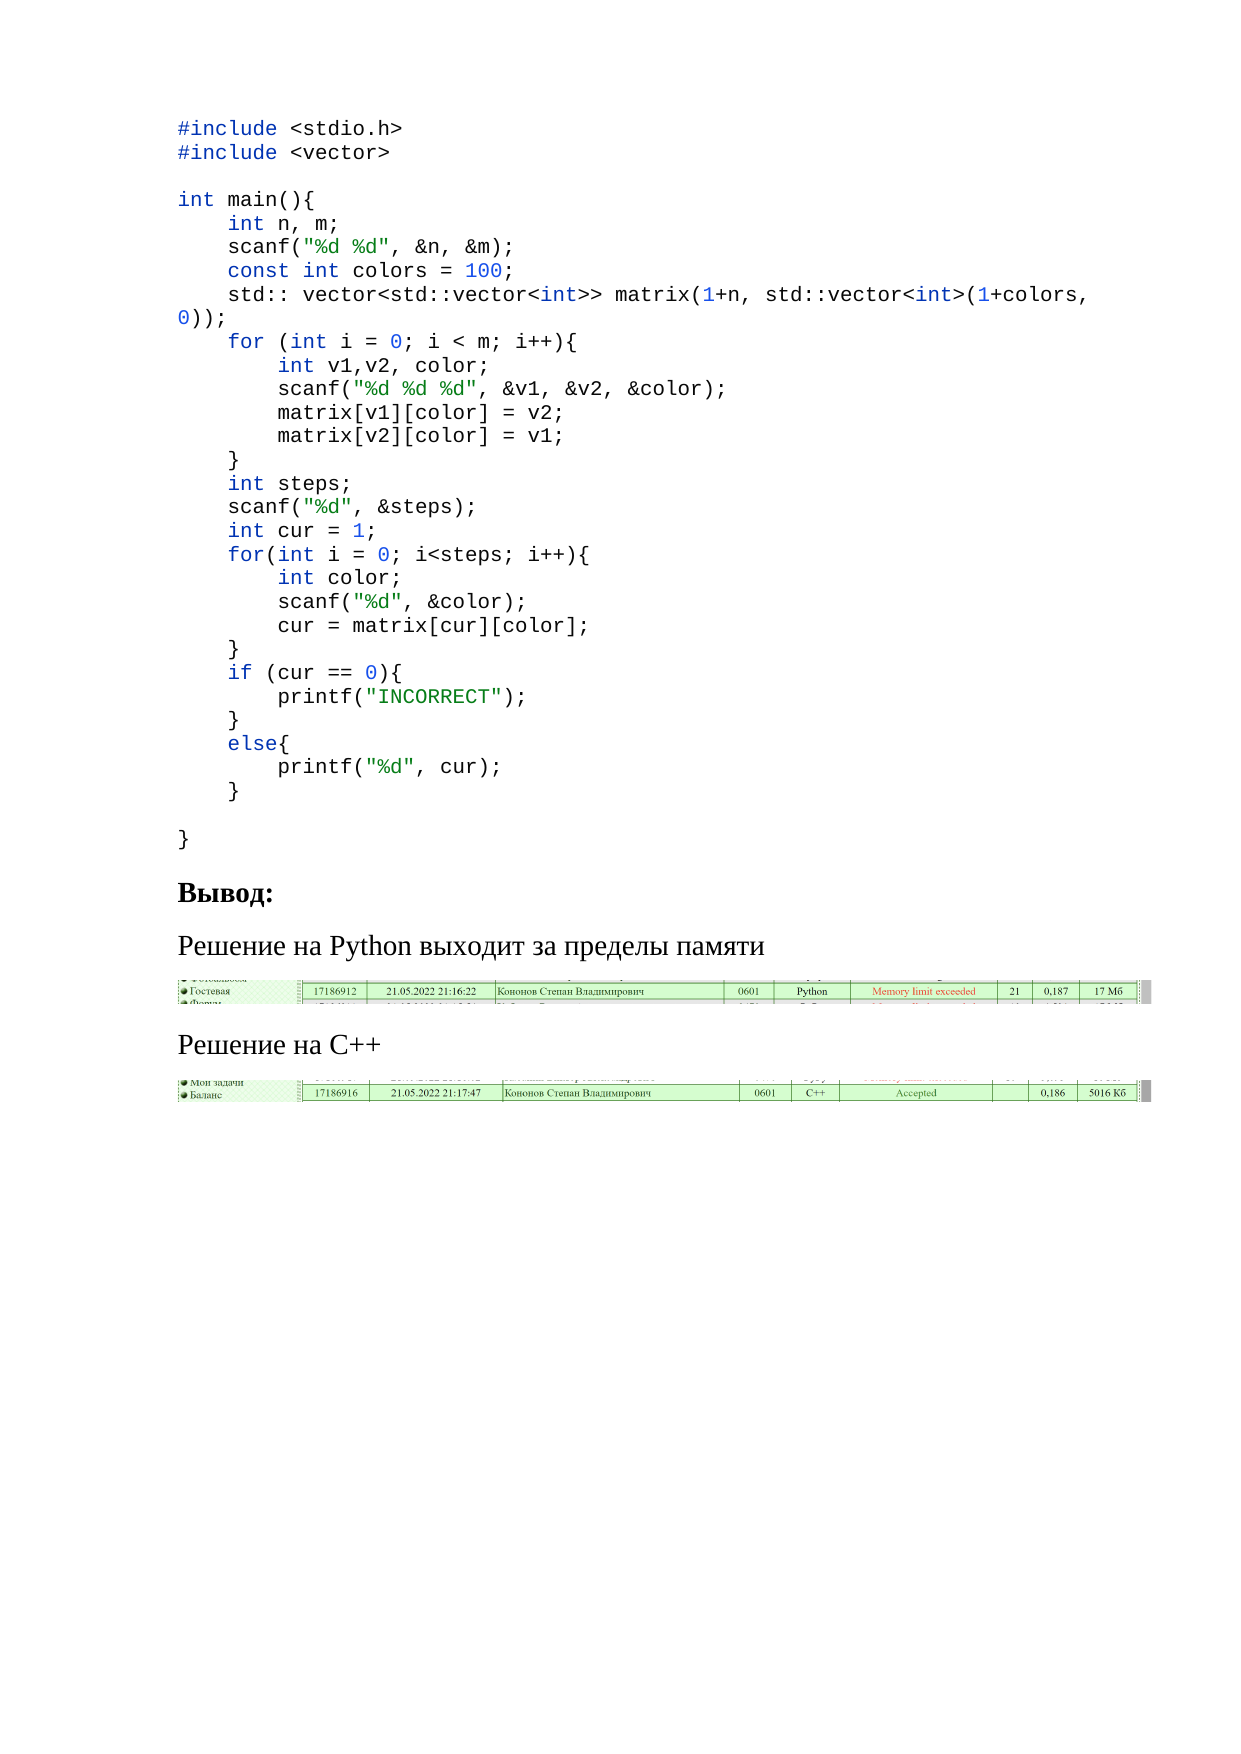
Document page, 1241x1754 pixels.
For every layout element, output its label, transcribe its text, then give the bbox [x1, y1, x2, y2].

picture [177, 1080, 1152, 1102]
text Решение на C++ [177, 1027, 1152, 1061]
text #include <stdio.h> #include <vector> int main(){ int n, m; scanf("%d %d", &n, &m); const int colors = 100; std:: vector<std::vector<int>> matrix(1+n, std::vector<int>(1+colors, 0)); for (int i = 0; i < m; i++){ int v1,v2, color; scanf("%d %d %d", &v1, &v2, &color); matrix[v1][color] = v2; matrix[v2][color] = v1; } int steps; scanf("%d", &steps); int cur = 1; for(int i = 0; i<steps; i++){ int color; scanf("%d", &color); cur = matrix[cur][color]; } if (cur == 0){ printf("INCORRECT"); } else{ printf("%d", cur); } } [177, 118, 1152, 851]
picture [177, 980, 1152, 1004]
text Вывод: [177, 875, 1152, 908]
text Решение на Python выходит за пределы памяти [177, 928, 1152, 961]
